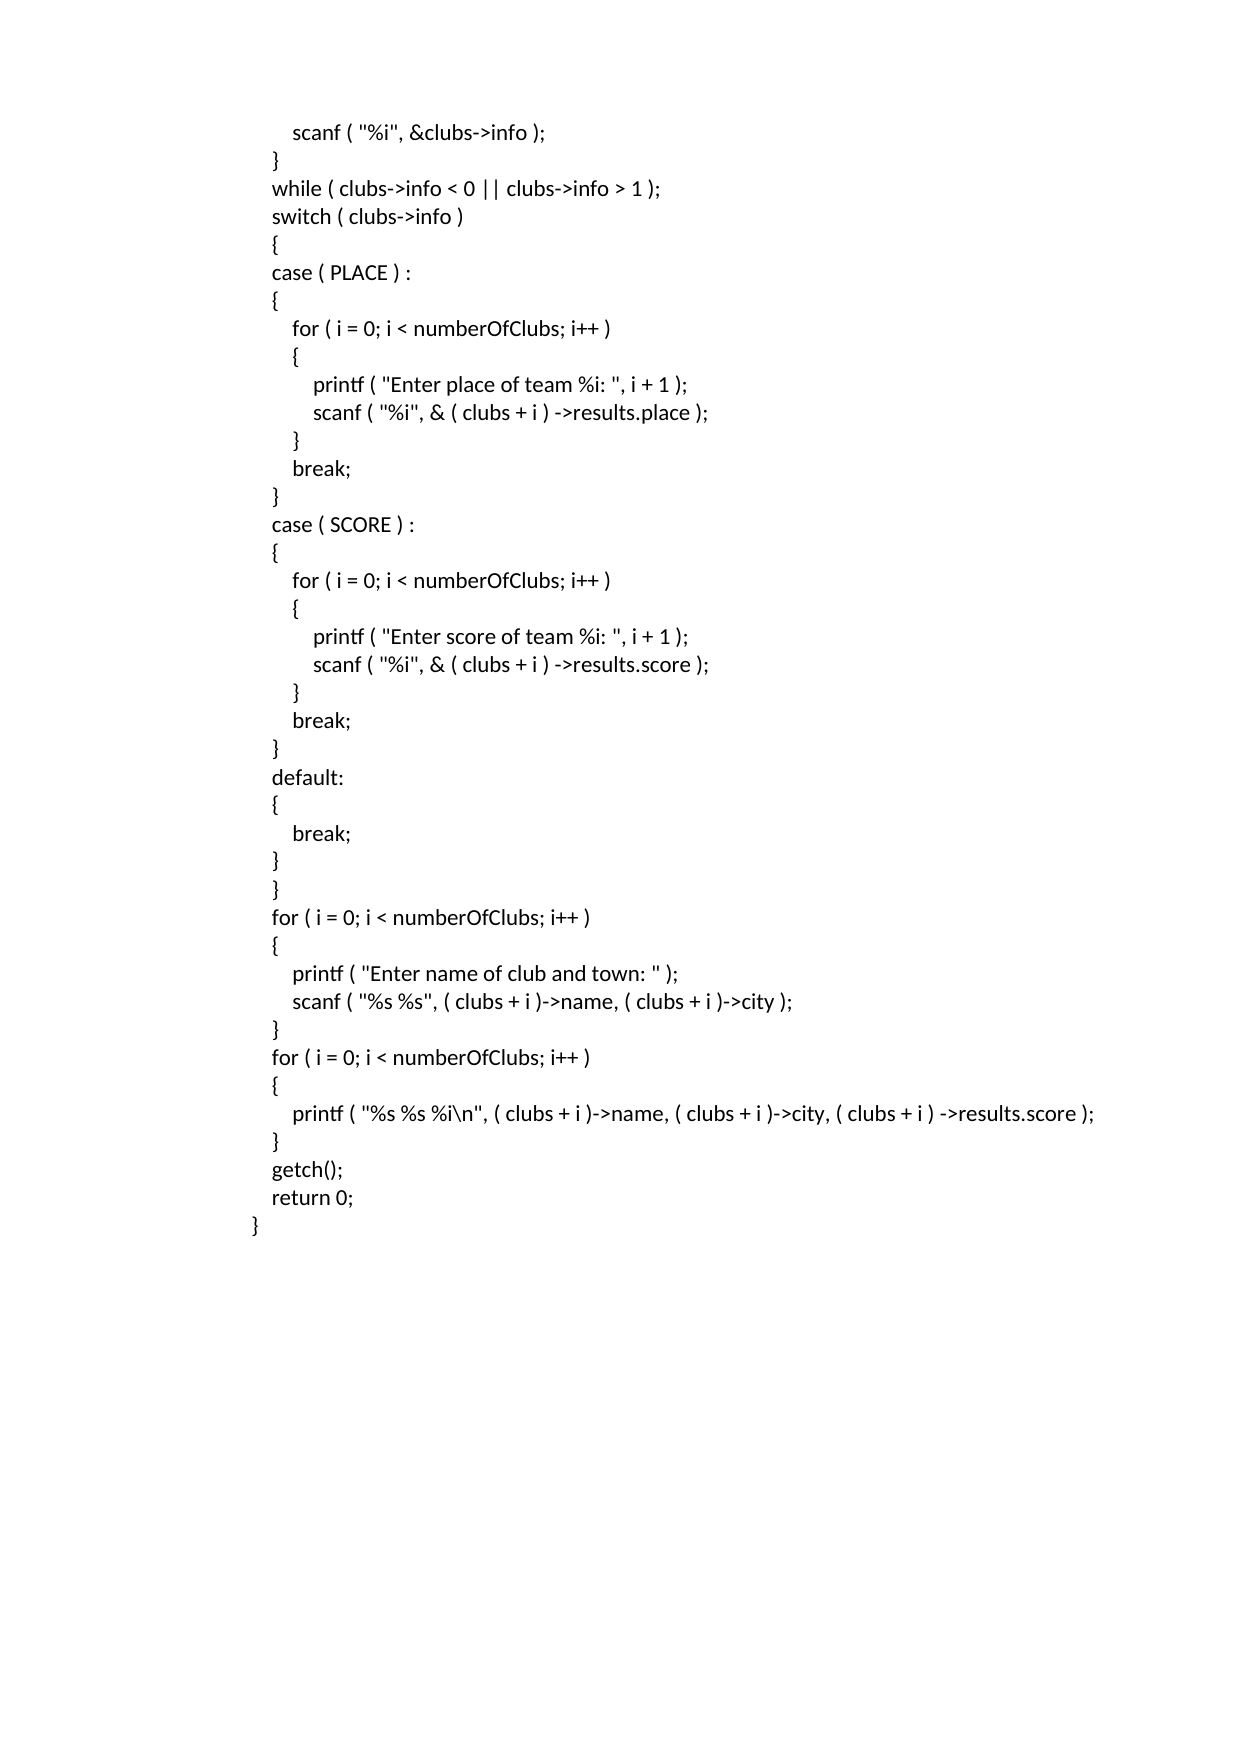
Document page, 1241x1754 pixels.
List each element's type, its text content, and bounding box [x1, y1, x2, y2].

text { [177, 342, 1152, 370]
text printf ( "%s %s %i\n", ( clubs + i )->name, ( clubs + i )->city, ( clubs + i ) ->results.score ); [177, 1099, 1152, 1127]
text case ( SCORE ) : [177, 510, 1152, 538]
text { [177, 538, 1152, 566]
text case ( PLACE ) : [177, 258, 1152, 286]
text } [177, 678, 1152, 707]
text for ( i = 0; i < numberOfClubs; i++ ) [177, 314, 1152, 342]
text } [177, 146, 1152, 174]
text getch(); [177, 1155, 1152, 1183]
text } [177, 1211, 1152, 1239]
text printf ( "Enter score of team %i: ", i + 1 ); [177, 622, 1152, 651]
text printf ( "Enter name of club and town: " ); [177, 959, 1152, 987]
text } [177, 426, 1152, 454]
text while ( clubs->info < 0 || clubs->info > 1 ); [177, 174, 1152, 202]
text { [177, 230, 1152, 258]
text scanf ( "%i", &clubs->info ); [177, 118, 1152, 146]
text switch ( clubs->info ) [177, 202, 1152, 230]
text scanf ( "%i", & ( clubs + i ) ->results.place ); [177, 398, 1152, 426]
text break; [177, 707, 1152, 734]
text printf ( "Enter place of team %i: ", i + 1 ); [177, 370, 1152, 398]
text for ( i = 0; i < numberOfClubs; i++ ) [177, 566, 1152, 594]
text } [177, 847, 1152, 875]
text break; [177, 819, 1152, 847]
text return 0; [177, 1183, 1152, 1211]
text { [177, 286, 1152, 314]
text } [177, 875, 1152, 903]
text default: [177, 763, 1152, 791]
text { [177, 594, 1152, 622]
text break; [177, 454, 1152, 482]
text { [177, 931, 1152, 959]
text scanf ( "%s %s", ( clubs + i )->name, ( clubs + i )->city ); [177, 987, 1152, 1015]
text } [177, 734, 1152, 763]
text } [177, 1127, 1152, 1155]
text scanf ( "%i", & ( clubs + i ) ->results.score ); [177, 651, 1152, 678]
text for ( i = 0; i < numberOfClubs; i++ ) [177, 1043, 1152, 1071]
text for ( i = 0; i < numberOfClubs; i++ ) [177, 903, 1152, 931]
text { [177, 791, 1152, 819]
text { [177, 1071, 1152, 1099]
text } [177, 1015, 1152, 1043]
text } [177, 482, 1152, 510]
